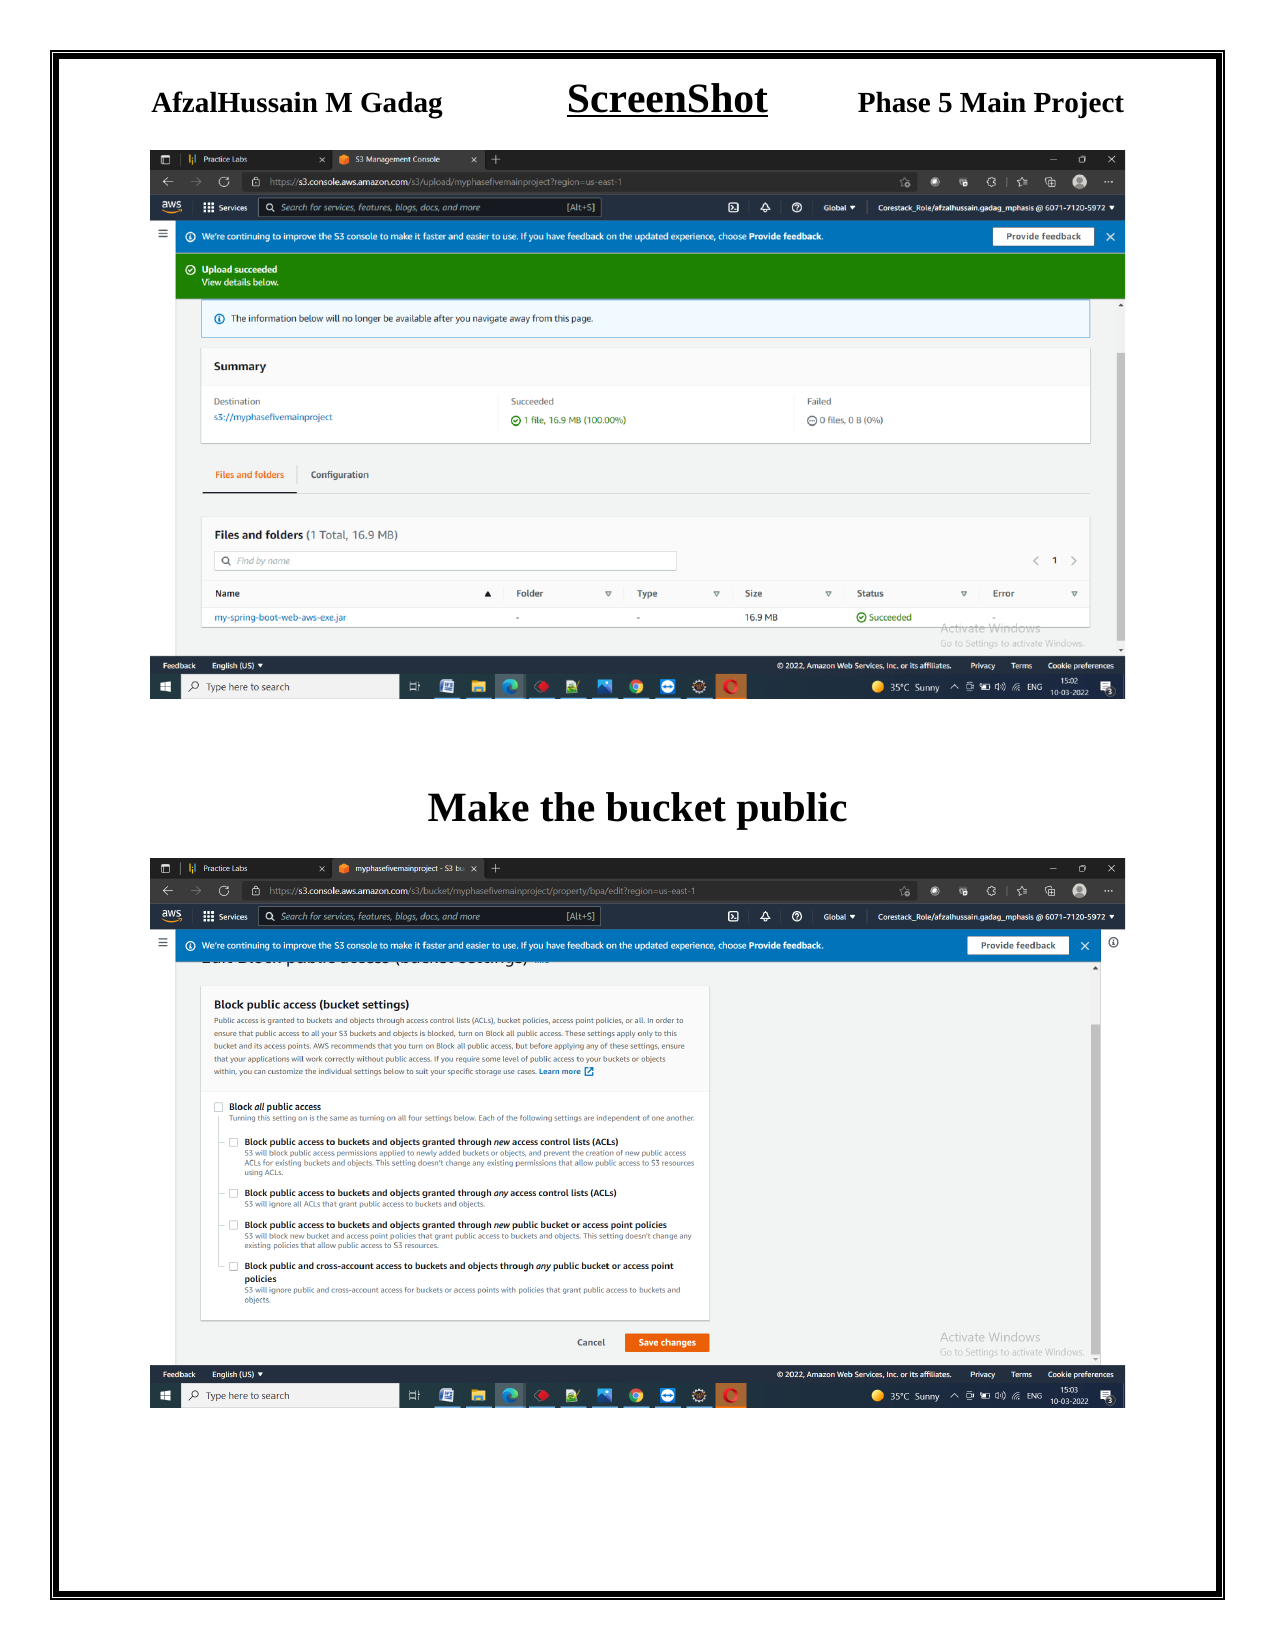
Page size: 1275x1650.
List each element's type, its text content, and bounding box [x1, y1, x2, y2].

text Make the bucket public [150, 783, 1125, 831]
picture [150, 858, 1125, 1408]
picture [150, 150, 1125, 699]
